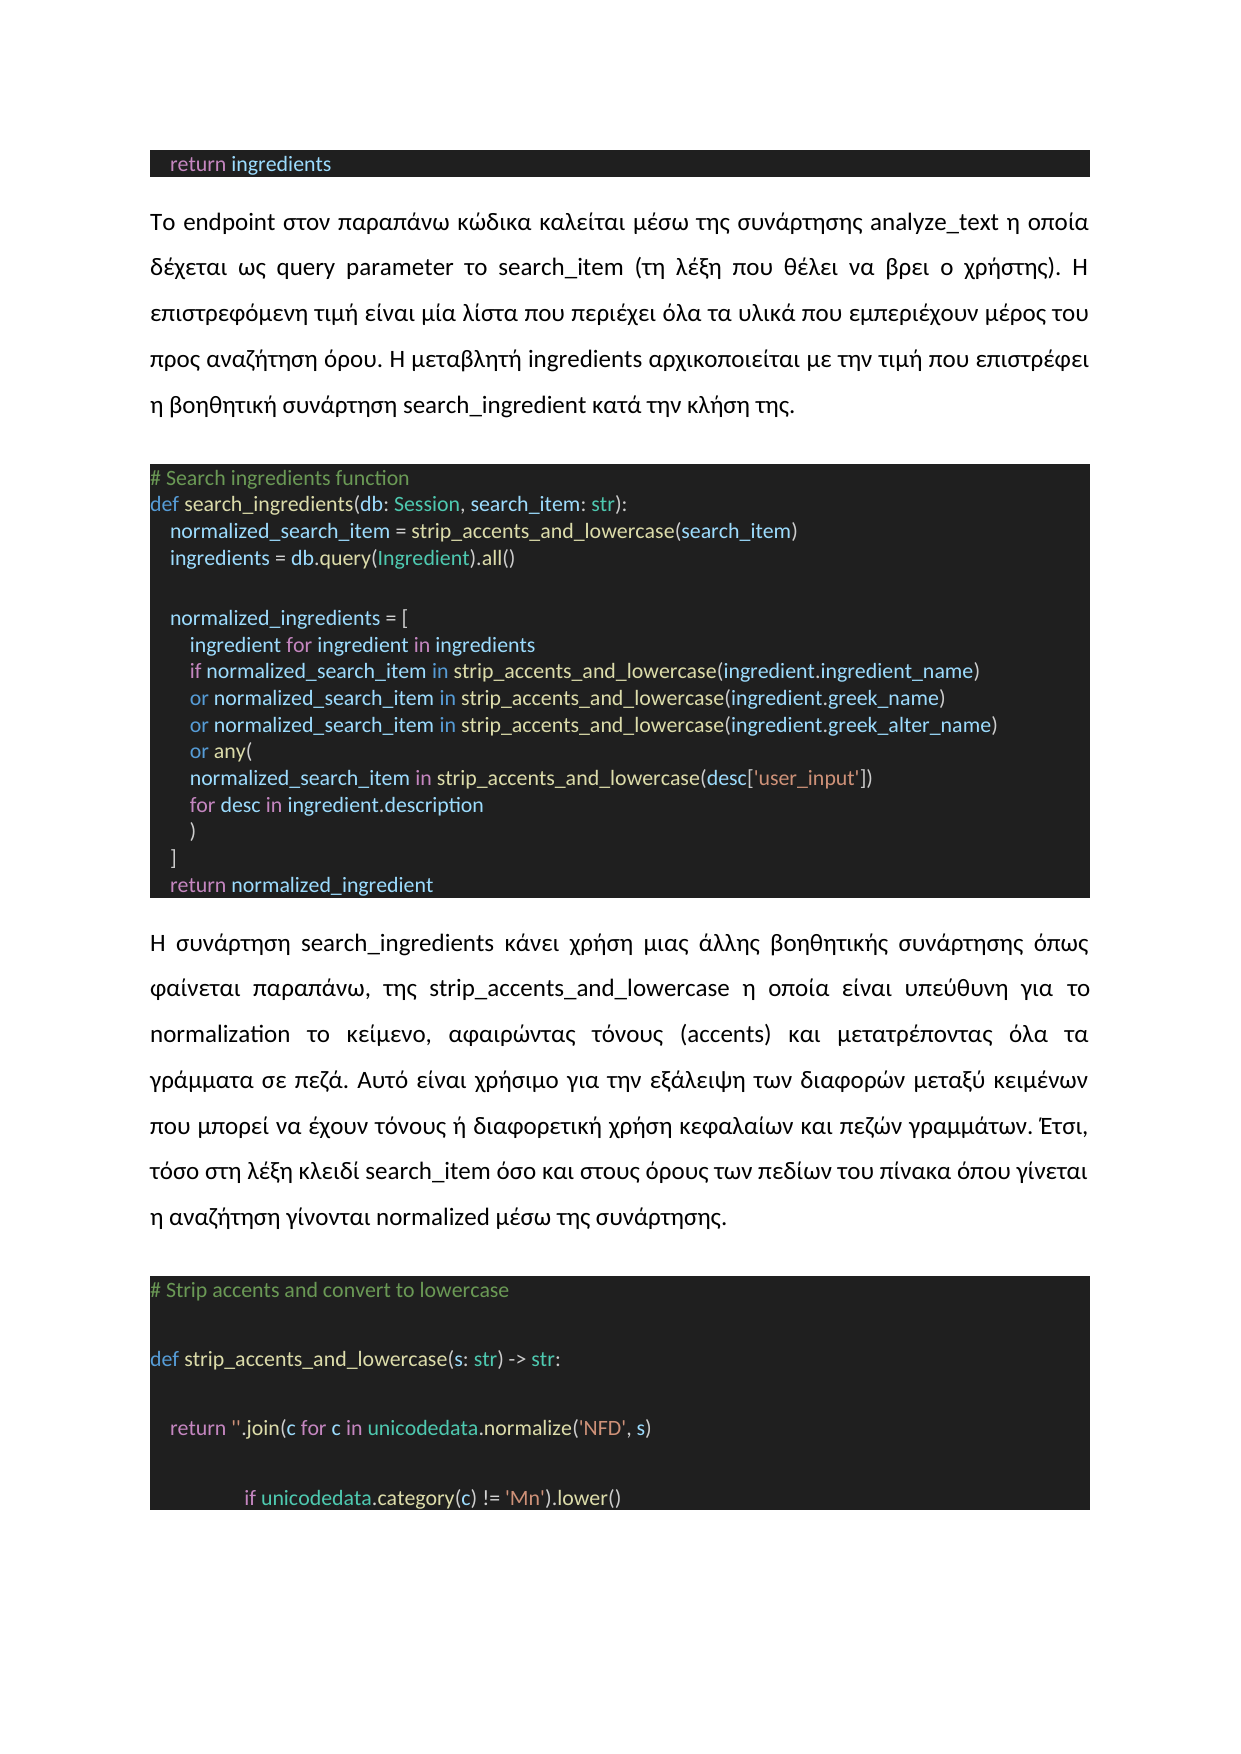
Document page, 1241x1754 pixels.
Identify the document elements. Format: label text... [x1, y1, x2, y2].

text or normalized_search_item in strip_accents_and_lowercase(ingredient.greek_name) [150, 684, 1090, 711]
text def search_ingredients(db: Session, search_item: str): [150, 490, 1090, 517]
text ) [150, 818, 1090, 844]
text if normalized_search_item in strip_accents_and_lowercase(ingredient.ingredient_name) [150, 658, 1090, 684]
text Το endpoint στον παραπάνω κώδικα καλείται μέσω της συνάρτησης analyze_text η οποία δέχεται ως query parameter το search_item (τη λέξη που θέλει να βρει ο χρήστης). Η επιστρεφόμενη τιμή είναι μία λίστα που περιέχει όλα τα υλικά που εμπεριέχουν μέρος του προς αναζήτηση όρου. Η μεταβλητή ingredients αρχικοποιείται με την τιμή που επιστρέφει η βοηθητική συνάρτηση search_ingredient κατά την κλήση της. [150, 206, 1090, 419]
text or any( [150, 738, 1090, 764]
text # Strip accents and convert to lowercase [150, 1276, 1090, 1303]
text normalized_ingredients = [ [150, 604, 1090, 631]
text ingredient for ingredient in ingredients [150, 631, 1090, 658]
text ] [150, 844, 1090, 871]
text return ''.join(c for c in unicodedata.normalize('NFD', s) [150, 1414, 1090, 1441]
text if unicodedata.category(c) != 'Mn').lower() [150, 1484, 1090, 1510]
text or normalized_search_item in strip_accents_and_lowercase(ingredient.greek_alter_name) [150, 711, 1090, 738]
text ingredients = db.query(Ingredient).all() [150, 544, 1090, 570]
text return ingredients [150, 150, 1090, 177]
text Η συνάρτηση search_ingredients κάνει χρήση μιας άλλης βοηθητικής συνάρτησης όπως φαίνεται παραπάνω, της strip_accents_and_lowercase η οποία είναι υπεύθυνη για το normalization το κείμενο, αφαιρώντας τόνους (accents) και μετατρέποντας όλα τα γράμματα σε πεζά. Αυτό είναι χρήσιμο για την εξάλειψη των διαφορών μεταξύ κειμένων που μπορεί να έχουν τόνους ή διαφορετική χρήση κεφαλαίων και πεζών γραμμάτων. Έτσι, τόσο στη λέξη κλειδί search_item όσο και στους όρους των πεδίων του πίνακα όπου γίνεται η αναζήτηση γίνονται normalized μέσω της συνάρτησης. [150, 927, 1090, 1232]
text normalized_search_item in strip_accents_and_lowercase(desc['user_input']) [150, 764, 1090, 791]
text return normalized_ingredient [150, 871, 1090, 898]
text normalized_search_item = strip_accents_and_lowercase(search_item) [150, 517, 1090, 544]
text def strip_accents_and_lowercase(s: str) -> str: [150, 1345, 1090, 1372]
text for desc in ingredient.description [150, 791, 1090, 818]
text # Search ingredients function [150, 464, 1090, 490]
